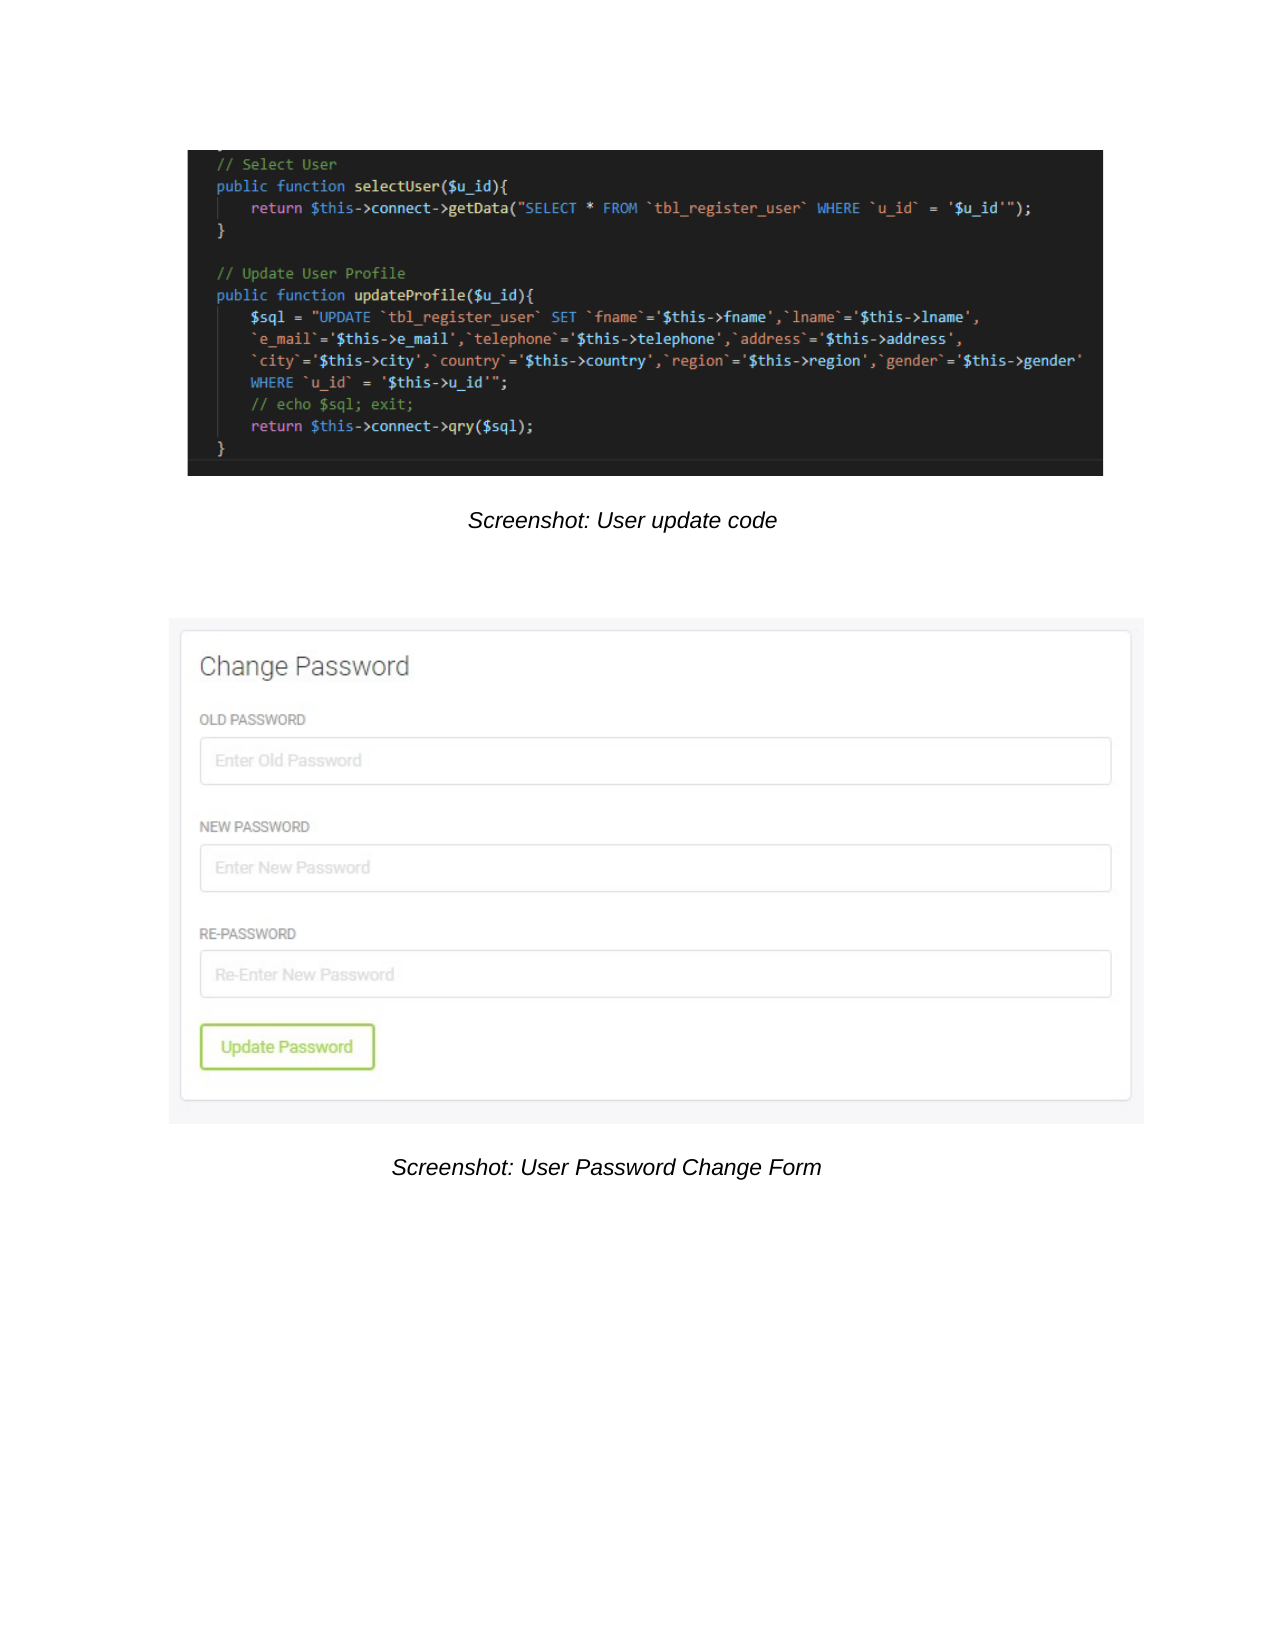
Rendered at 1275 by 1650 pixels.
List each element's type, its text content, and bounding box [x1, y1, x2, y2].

picture [168, 618, 1144, 1124]
text Screenshot: User update code [169, 507, 1125, 533]
picture [187, 150, 1104, 476]
text Screenshot: User Password Change Form [169, 1154, 1125, 1181]
